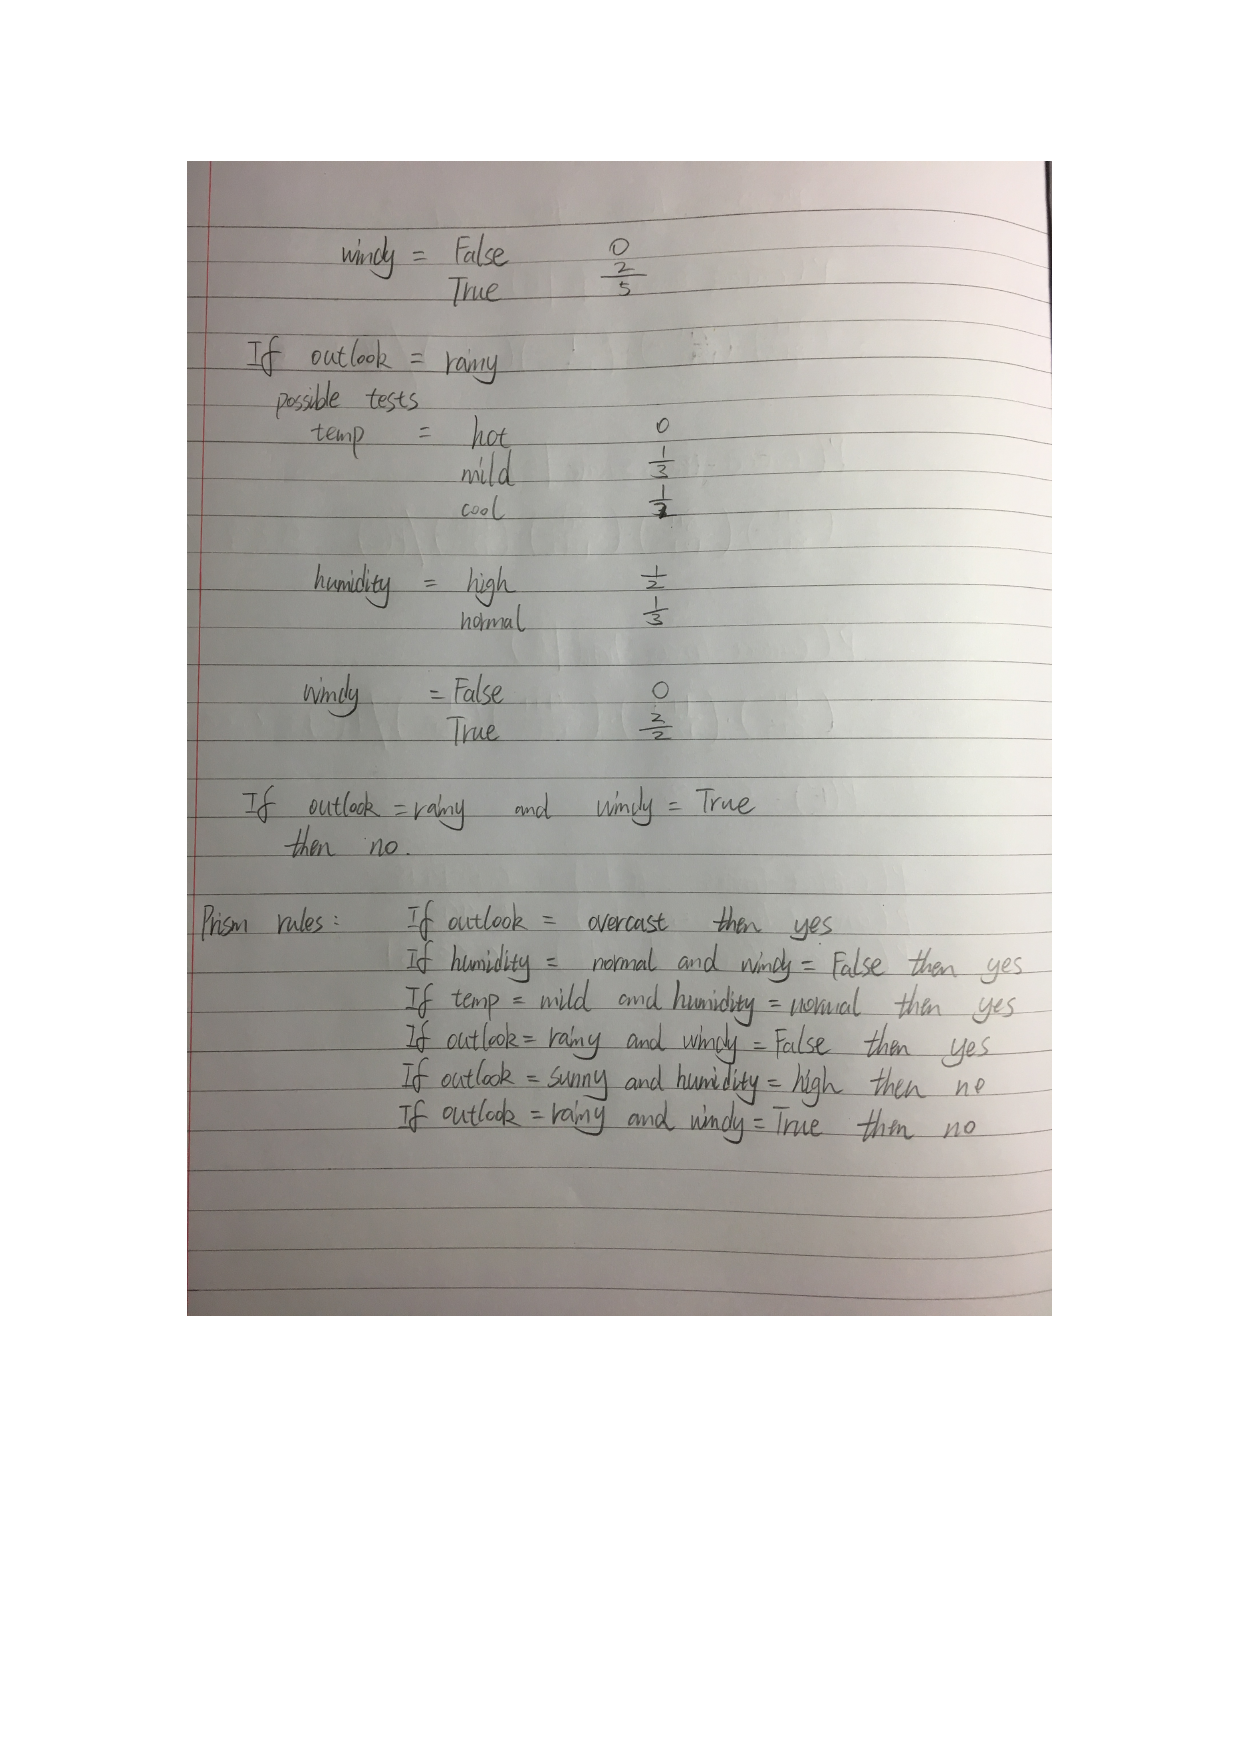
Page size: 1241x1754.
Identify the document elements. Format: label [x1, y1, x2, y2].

picture [187, 161, 1052, 1316]
